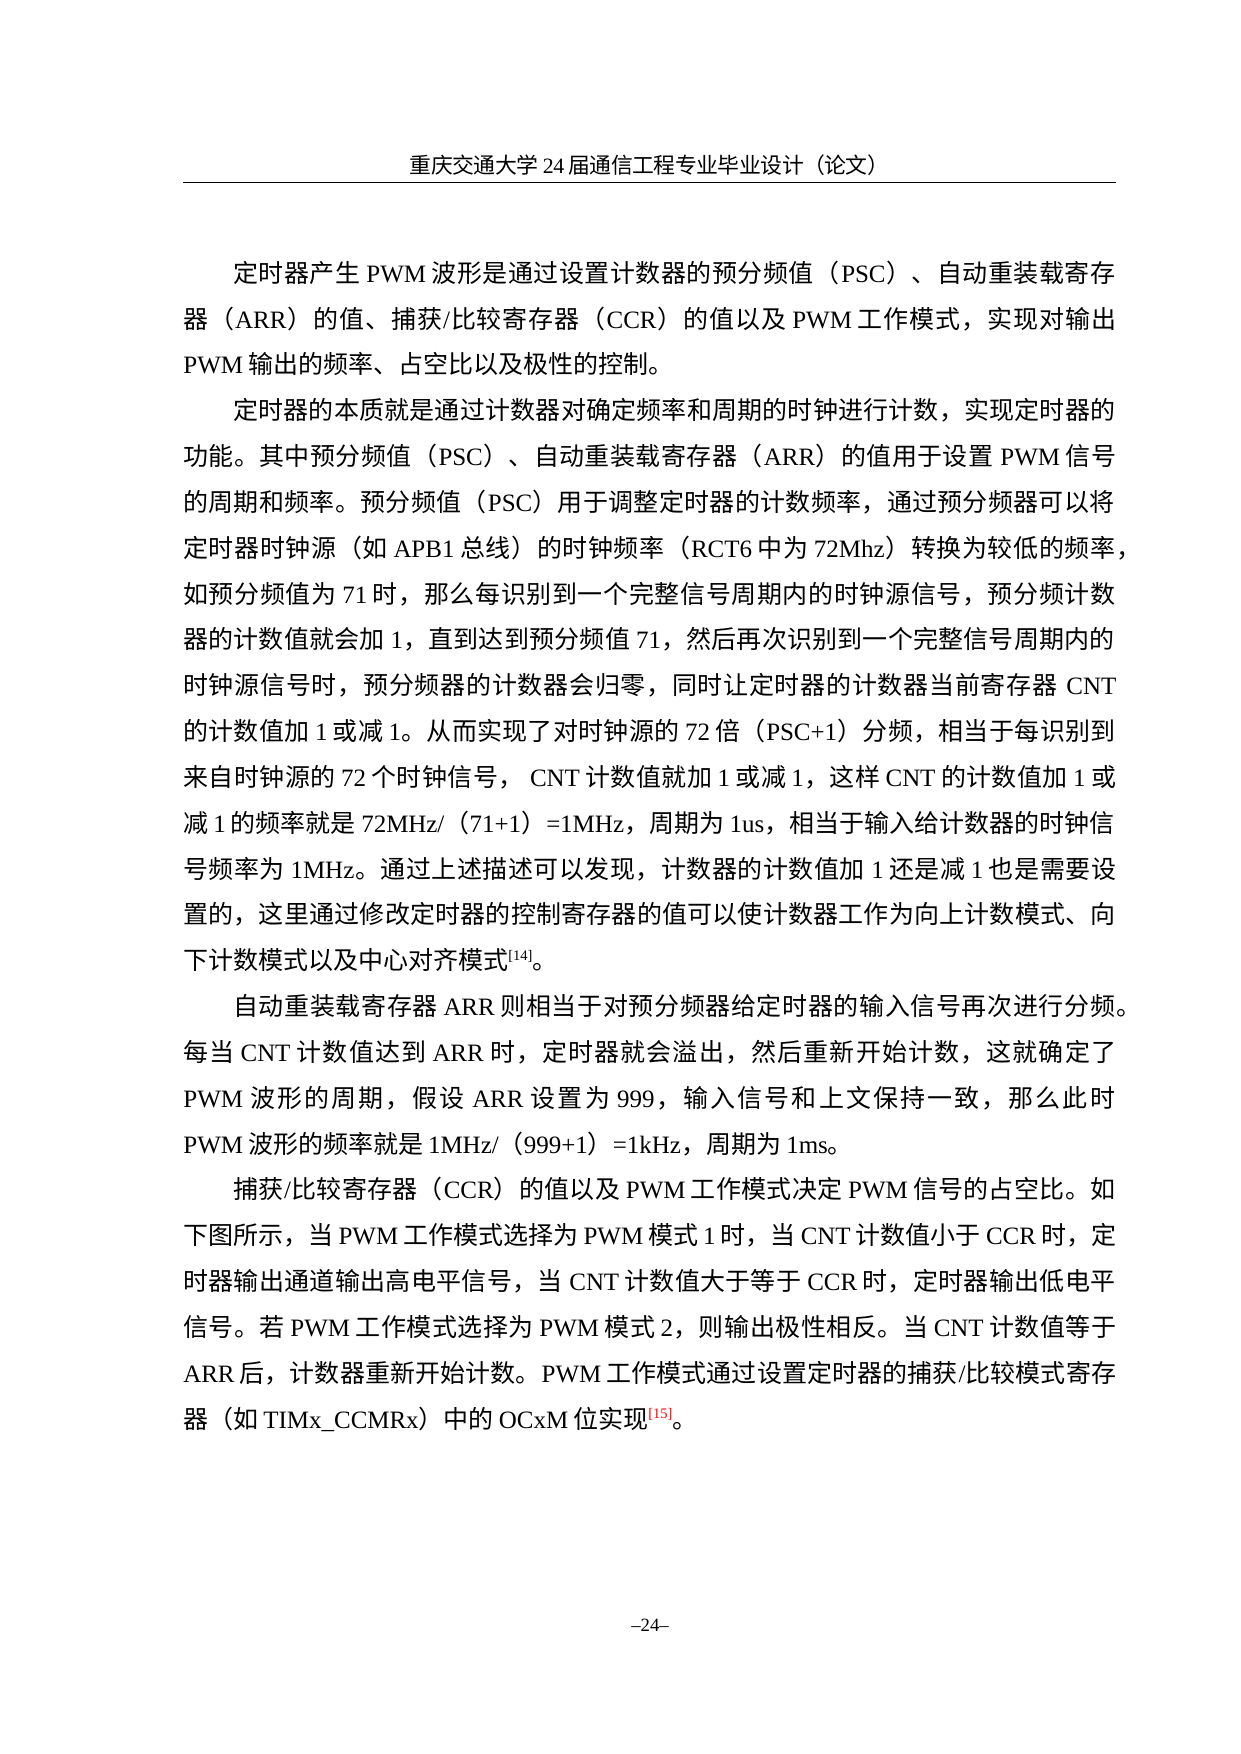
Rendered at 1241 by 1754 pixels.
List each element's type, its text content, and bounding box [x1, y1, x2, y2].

text 定时器产生PWM波形是通过设置计数器的预分频值（PSC）、自动重装载寄存器（ARR）的值、捕获/比较寄存器（CCR）的值以及PWM工作模式，实现对输出PWM输出的频率、占空比以及极性的控制。 [183, 246, 1116, 383]
text 捕获/比较寄存器（CCR）的值以及PWM工作模式决定PWM信号的占空比。如下图所示，当PWM工作模式选择为PWM模式1时，当CNT计数值小于CCR时，定时器输出通道输出高电平信号，当CNT计数值大于等于CCR时，定时器输出低电平信号。若PWM工作模式选择为PWM模式2，则输出极性相反。当CNT计数值等于ARR后，计数器重新开始计数。PWM工作模式通过设置定时器的捕获/比较模式寄存器（如TIMx_CCMRx）中的OCxM位实现[15]。 [183, 1162, 1116, 1437]
text 定时器的本质就是通过计数器对确定频率和周期的时钟进行计数，实现定时器的功能。其中预分频值（PSC）、自动重装载寄存器（ARR）的值用于设置 PWM信号的周期和频率。预分频值（PSC）用于调整定时器的计数频率，通过预分频器可以将定时器时钟源（如APB1总线）的时钟频率（RCT6中为72Mhz）转换为较低的频率，如预分频值为71时，那么每识别到一个完整信号周期内的时钟源信号，预分频计数器的计数值就会加1，直到达到预分频值71，然后再次识别到一个完整信号周期内的时钟源信号时，预分频器的计数器会归零，同时让定时器的计数器当前寄存器CNT的计数值加1或减1。从而实现了对时钟源的72倍（PSC+1）分频，相当于每识别到来自时钟源的72个时钟信号， CNT计数值就加1或减1，这样CNT的计数值加1或减1的频率就是72MHz/（71+1）=1MHz，周期为1us，相当于输入给计数器的时钟信号频率为1MHz。通过上述描述可以发现，计数器的计数值加1还是减1也是需要设置的，这里通过修改定时器的控制寄存器的值可以使计数器工作为向上计数模式、向下计数模式以及中心对齐模式[14]。 [183, 383, 1116, 979]
text 自动重装载寄存器ARR则相当于对预分频器给定时器的输入信号再次进行分频。每当CNT计数值达到ARR时，定时器就会溢出，然后重新开始计数，这就确定了PWM波形的周期，假设ARR设置为999，输入信号和上文保持一致，那么此时PWM波形的频率就是1MHz/（999+1）=1kHz，周期为1ms。 [183, 979, 1116, 1162]
